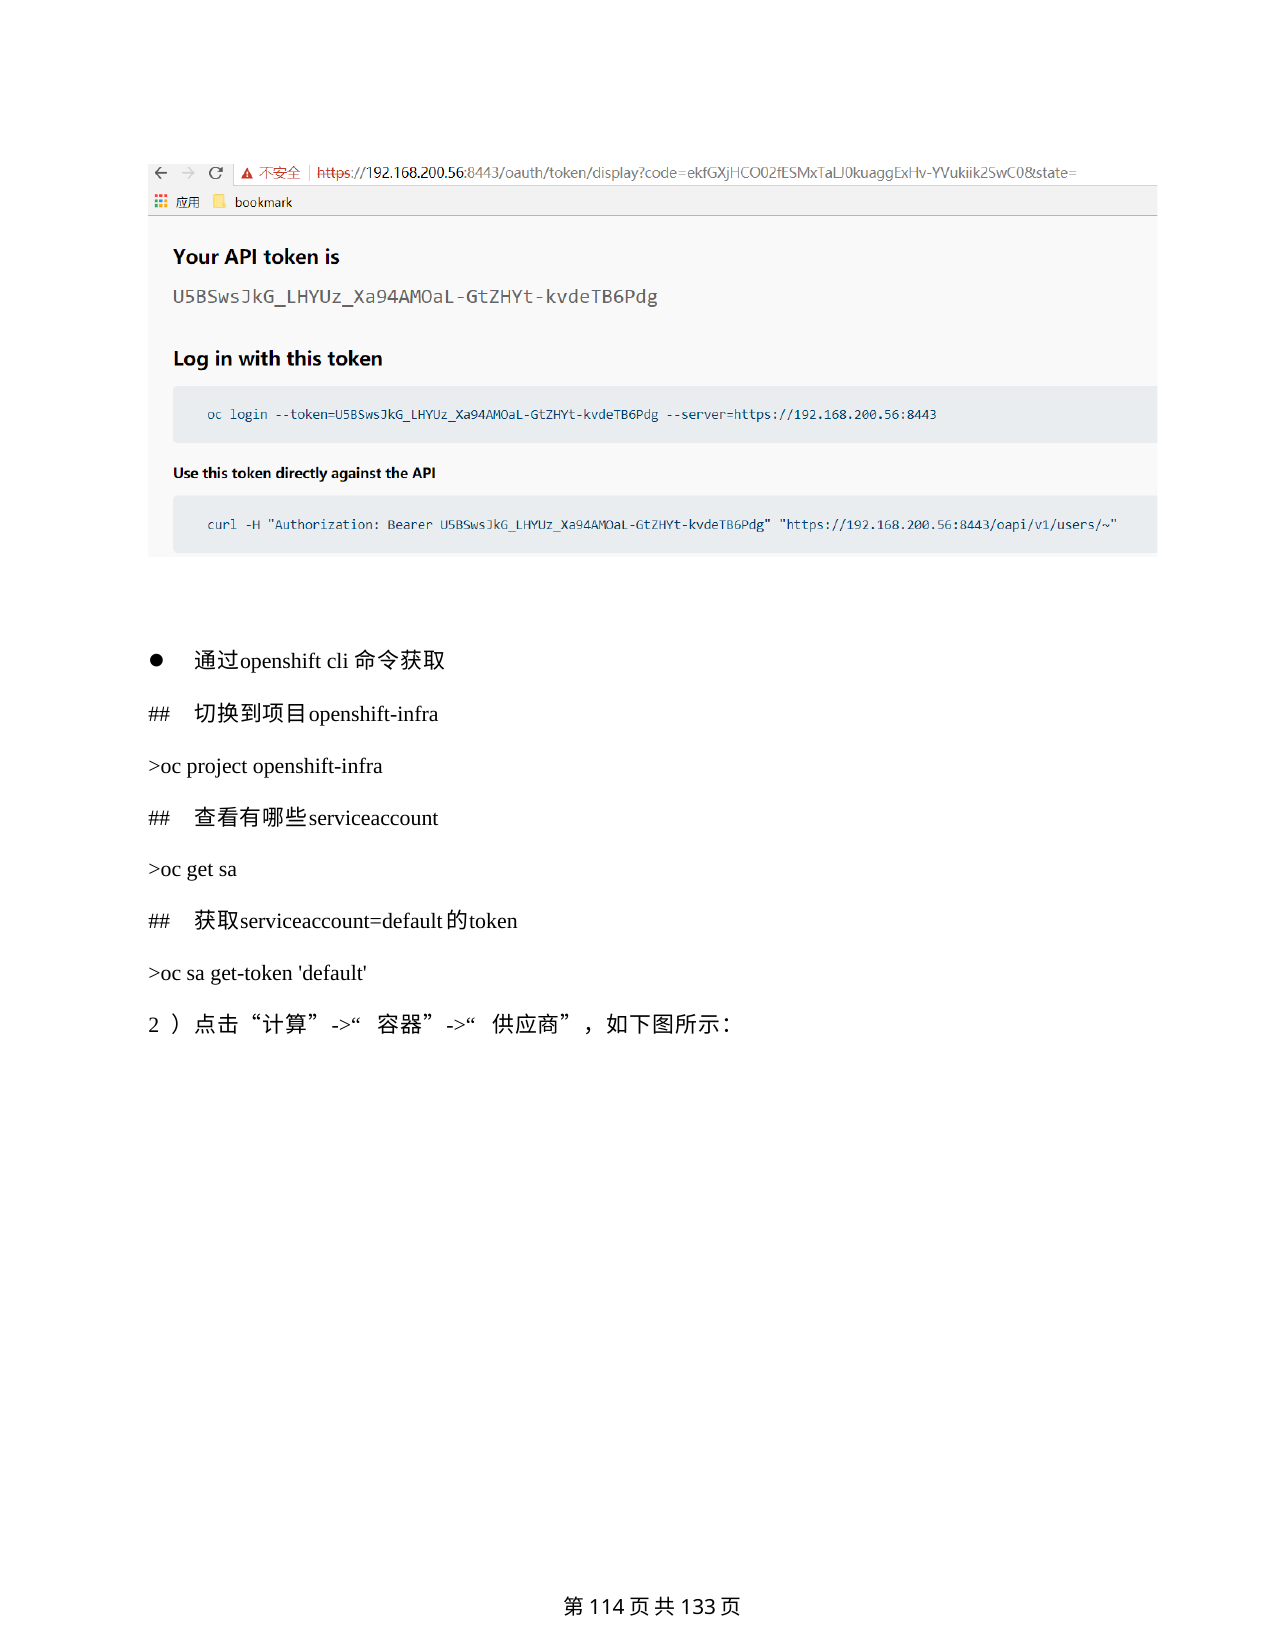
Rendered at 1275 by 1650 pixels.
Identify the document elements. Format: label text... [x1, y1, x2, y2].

text ## 切换到项目openshift-infra [148, 693, 1156, 731]
text >oc get sa [148, 850, 1156, 888]
text >oc sa get-token 'default' [148, 953, 1156, 991]
text 2）点击“计算”->“容器”->“供应商”，如下图所示： [148, 1004, 1156, 1041]
text >oc project openshift-infra [148, 747, 1156, 784]
list 通过openshift cli命令获取 [148, 640, 1156, 677]
text ## 获取serviceaccount=default的token [148, 900, 1156, 938]
picture [148, 164, 1158, 557]
text ## 查看有哪些serviceaccount [148, 797, 1156, 834]
